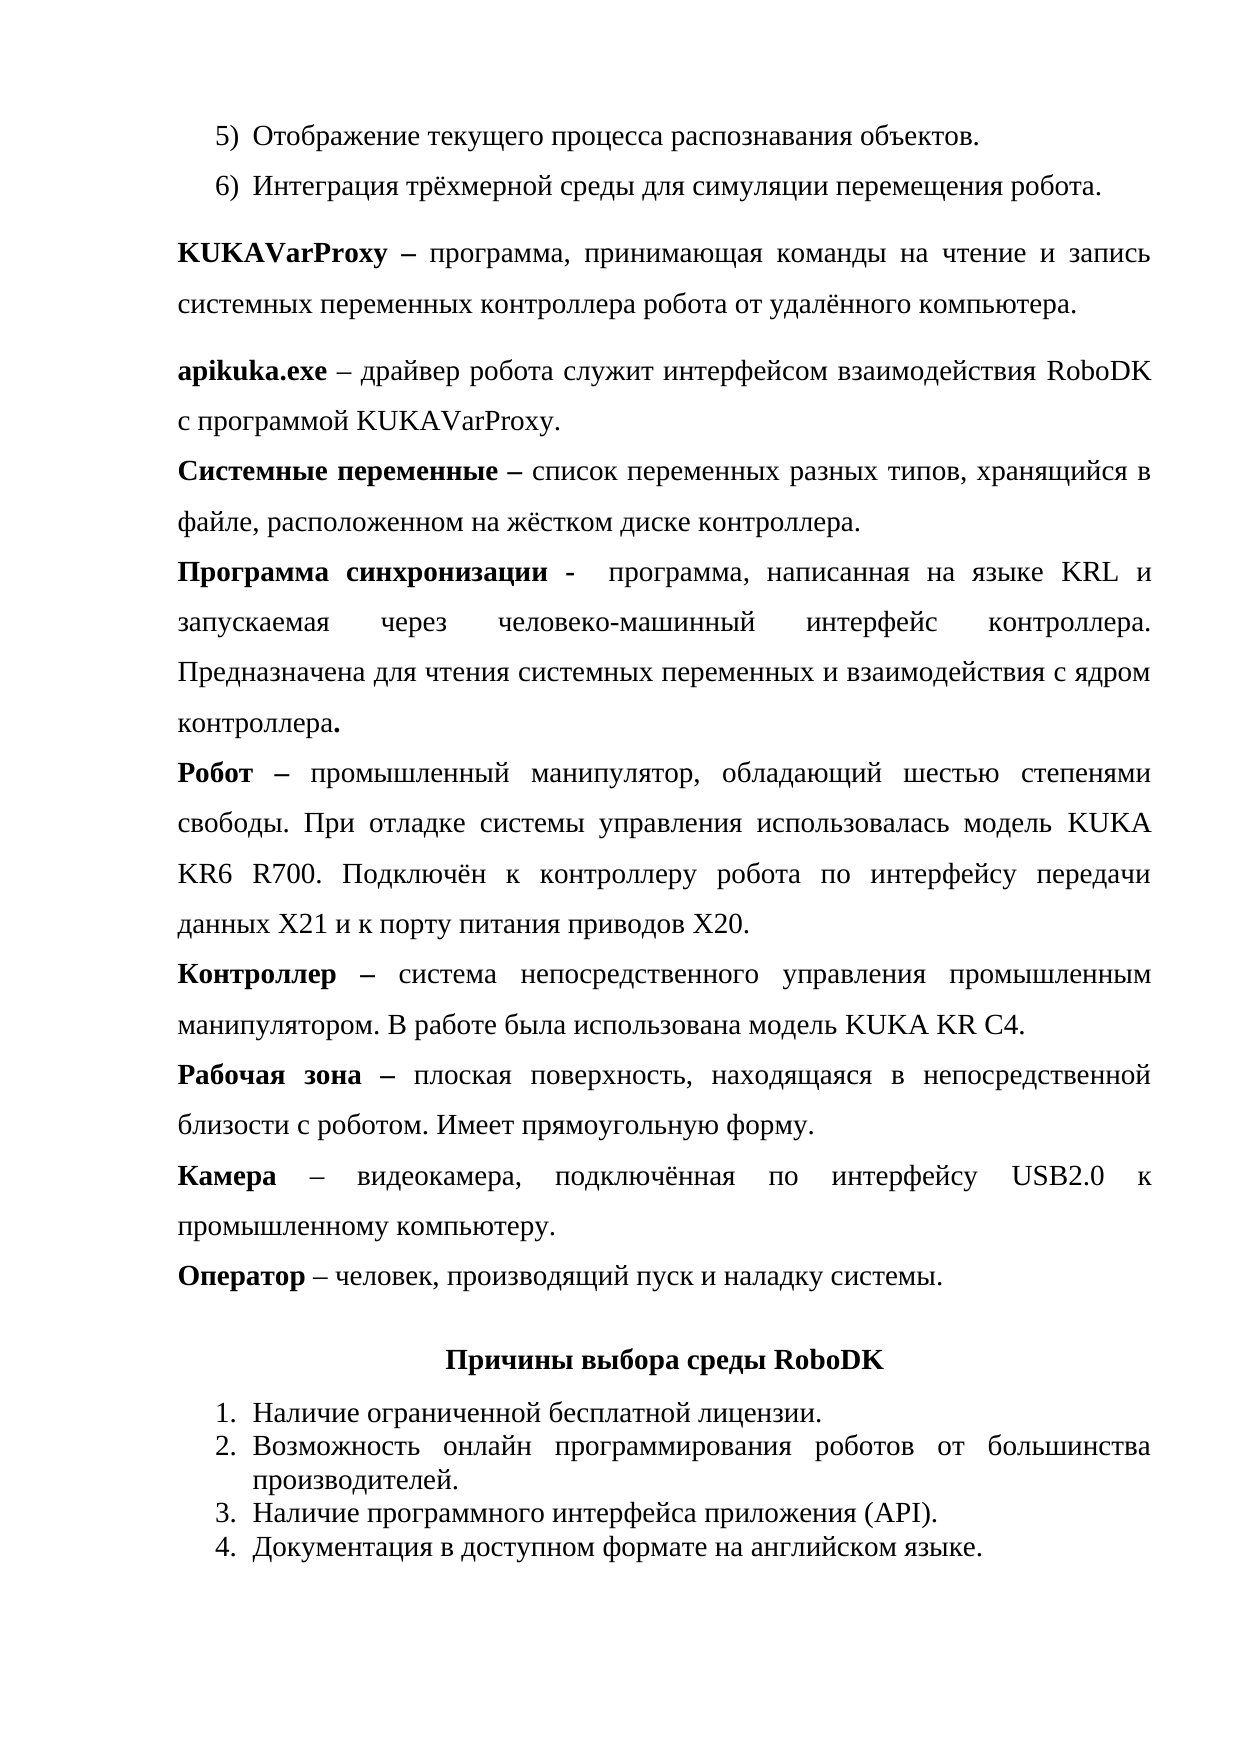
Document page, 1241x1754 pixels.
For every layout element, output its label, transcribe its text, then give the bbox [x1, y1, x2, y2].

list Возможность онлайн программирования роботов от большинства производителей. [215, 1428, 1152, 1496]
list Документация в доступном формате на английском языке. [215, 1529, 1152, 1563]
text KUKAVarProxy – программа, принимающая команды на чтение и запись системных переменных контроллера робота от удалённого компьютера. [177, 235, 1152, 319]
text Камера – видеокамера, подключённая по интерфейсу USB2.0 к промышленному компьютеру. [177, 1158, 1152, 1242]
text Системные переменные – список переменных разных типов, хранящийся в файле, расположенном на жёстком диске контроллера. [177, 453, 1152, 537]
list Наличие ограниченной бесплатной лицензии. [215, 1395, 1152, 1428]
list Интеграция трёхмерной среды для симуляции перемещения робота. [215, 168, 1152, 202]
text Оператор – человек, производящий пуск и наладку системы. [177, 1258, 1152, 1292]
text Причины выбора среды RoboDK [177, 1342, 1152, 1376]
list Наличие программного интерфейса приложения (API). [215, 1496, 1152, 1529]
text Контроллер – система непосредственного управления промышленным манипулятором. В работе была использована модель KUKA KR C4. [177, 956, 1152, 1040]
text Программа синхронизации - программа, написанная на языке KRL и запускаемая через человеко-машинный интерфейс контроллера. Предназначена для чтения системных переменных и взаимодействия с ядром контроллера. [177, 554, 1152, 738]
text apikuka.exe – драйвер робота служит интерфейсом взаимодействия RoboDK с программой KUKAVarProxy. [177, 353, 1152, 437]
list Отображение текущего процесса распознавания объектов. [215, 118, 1152, 152]
text Робот – промышленный манипулятор, обладающий шестью степенями свободы. При отладке системы управления использовалась модель KUKA KR6 R700. Подключён к контроллеру робота по интерфейсу передачи данных X21 и к порту питания приводов X20. [177, 755, 1152, 940]
text Рабочая зона – плоская поверхность, находящаяся в непосредственной близости с роботом. Имеет прямоугольную форму. [177, 1057, 1152, 1141]
